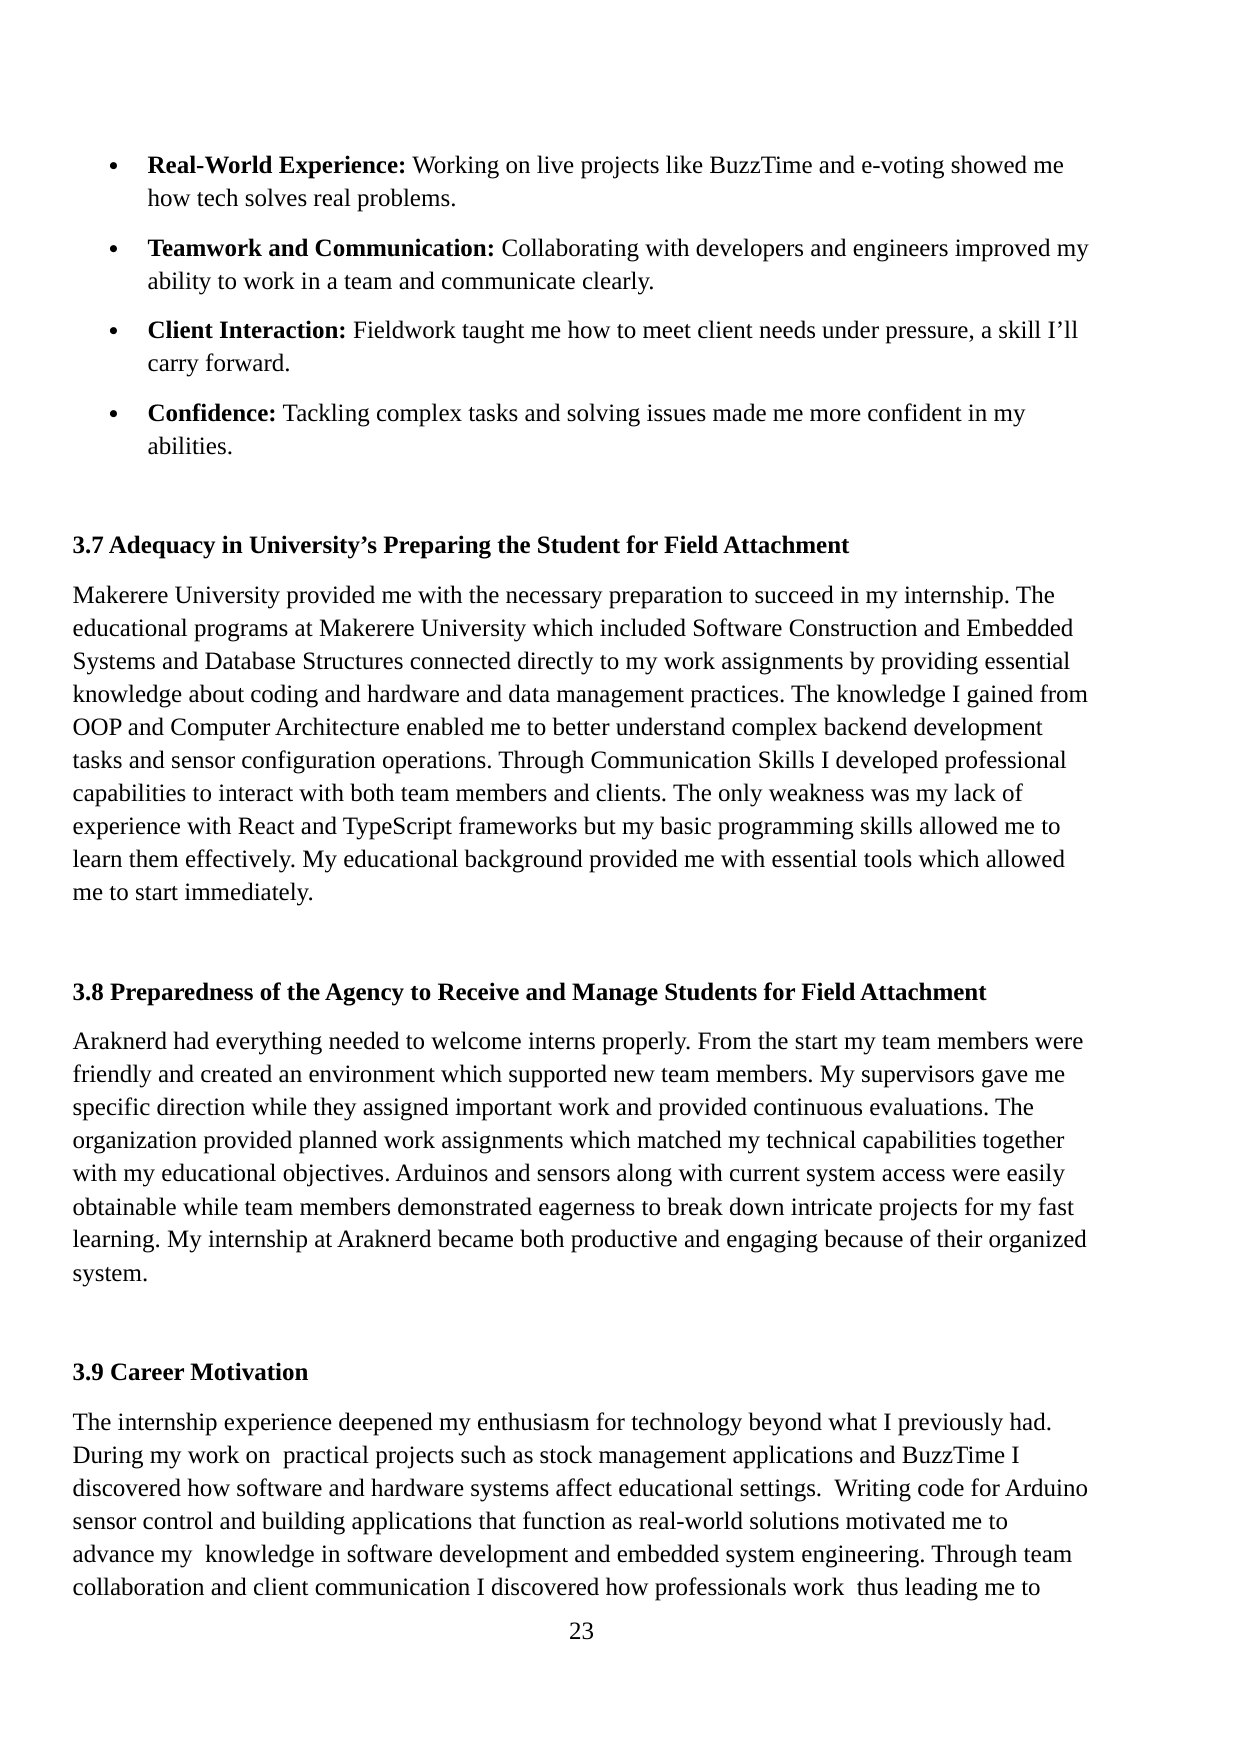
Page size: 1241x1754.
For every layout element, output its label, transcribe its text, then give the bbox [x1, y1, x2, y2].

text 3.8 Preparedness of the Agency to Receive and Manage Students for Field Attachment [72, 977, 1090, 1006]
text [72, 1407, 1090, 1601]
text Araknerd had everything needed to welcome interns properly. From the start my team members were friendly and created an environment which supported new team members. My supervisors gave me specific direction while they assigned important work and provided continuous evaluations. The organization provided planned work assignments which matched my technical capabilities together with my educational objectives. Arduinos and sensors along with current system access were easily obtainable while team members demonstrated eagerness to break down intricate projects for my fast learning. My internship at Araknerd became both productive and engaging because of their organized system. [72, 1026, 1090, 1286]
list Client Interaction: Fieldwork taught me how to meet client needs under pressure, a skill I’ll carry forward. [110, 315, 1090, 377]
text Makerere University provided me with the necessary preparation to succeed in my internship. The educational programs at Makerere University which included Software Construction and Embedded Systems and Database Structures connected directly to my work assignments by providing essential knowledge about coding and hardware and data management practices. The knowledge I gained from OOP and Computer Architecture enabled me to better understand complex backend development tasks and sensor configuration operations. Through Communication Skills I developed professional capabilities to interact with both team members and clients. The only weakness was my lack of experience with React and TypeScript frameworks but my basic programming skills allowed me to learn them effectively. My educational background provided me with essential tools which allowed me to start immediately. [72, 580, 1090, 906]
list Confidence: Tackling complex tasks and solving issues made me more confident in my abilities. [110, 398, 1090, 460]
list Teamwork and Communication: Collaborating with developers and engineers improved my ability to work in a team and communicate clearly. [110, 233, 1090, 294]
text 3.9 Career Motivation [72, 1357, 1090, 1386]
text 3.7 Adequacy in University’s Preparing the Student for Field Attachment [72, 531, 1090, 559]
list Real-World Experience: Working on live projects like BuzzTime and e-voting showed me how tech solves real problems. [110, 150, 1090, 212]
